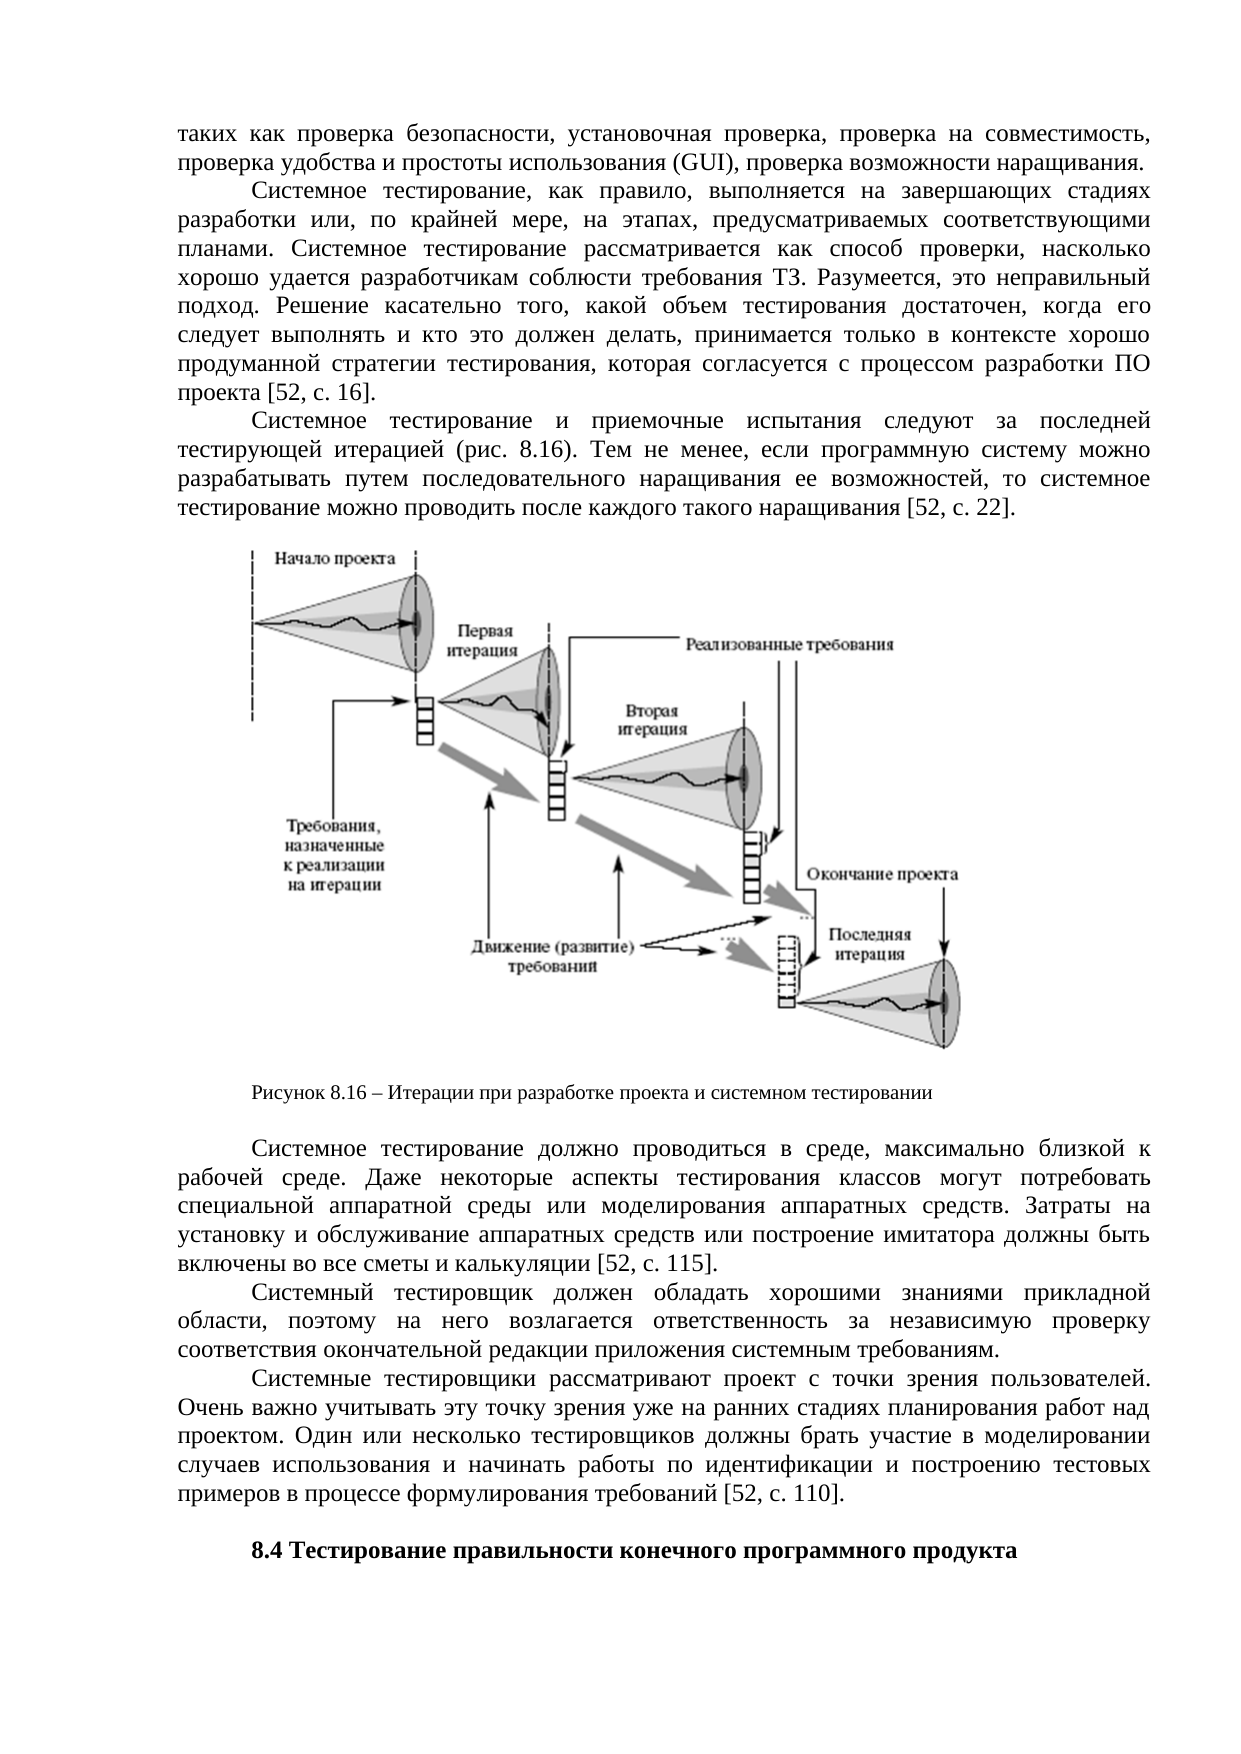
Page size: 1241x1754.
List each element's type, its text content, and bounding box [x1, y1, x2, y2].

text Системные тестировщики рассматривают проект с точки зрения пользователей. Очень важно учитывать эту точку зрения уже на ранних стадиях планирования работ над проектом. Один или несколько тестировщиков должны брать участие в моделировании случаев использования и начинать работы по идентификации и построению тестовых примеров в процессе формулирования требований [52, с. 110]. [177, 1363, 1152, 1507]
text Системное тестирование и приемочные испытания следуют за последней тестирующей итерацией (рис. 8.16). Тем не менее, если программную систему можно разрабатывать путем последовательного наращивания ее возможностей, то системное тестирование можно проводить после каждого такого наращивания [52, с. 22]. [177, 406, 1152, 521]
text Системное тестирование, как правило, выполняется на завершающих стадиях разработки или, по крайней мере, на этапах, предусматриваемых соответствующими планами. Системное тестирование рассматривается как способ проверки, насколько хорошо удается разработчикам соблюсти требования ТЗ. Разумеется, это неправильный подход. Решение касательно того, какой объем тестирования достаточен, когда его следует выполнять и кто это должен делать, принимается только в контексте хорошо продуманной стратегии тестирования, которая согласуется с процессом разработки ПО проекта [52, с. 16]. [177, 176, 1152, 406]
text Системное тестирование должно проводиться в среде, максимально близкой к рабочей среде. Даже некоторые аспекты тестирования классов могут потребовать специальной аппаратной среды или моделирования аппаратных средств. Затраты на установку и обслуживание аппаратных средств или построение имитатора должны быть включены во все сметы и калькуляции [52, с. 115]. [177, 1133, 1152, 1277]
text Рисунок 8.16 – Итерации при разработке проекта и системном тестировании [177, 1080, 1152, 1104]
text Системный тестировщик должен обладать хорошими знаниями прикладной области, поэтому на него возлагается ответственность за независимую проверку соответствия окончательной редакции приложения системным требованиям. [177, 1277, 1152, 1363]
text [177, 118, 1152, 176]
text 8.4 Тестирование правильности конечного программного продукта [177, 1536, 1152, 1564]
picture [251, 549, 962, 1052]
